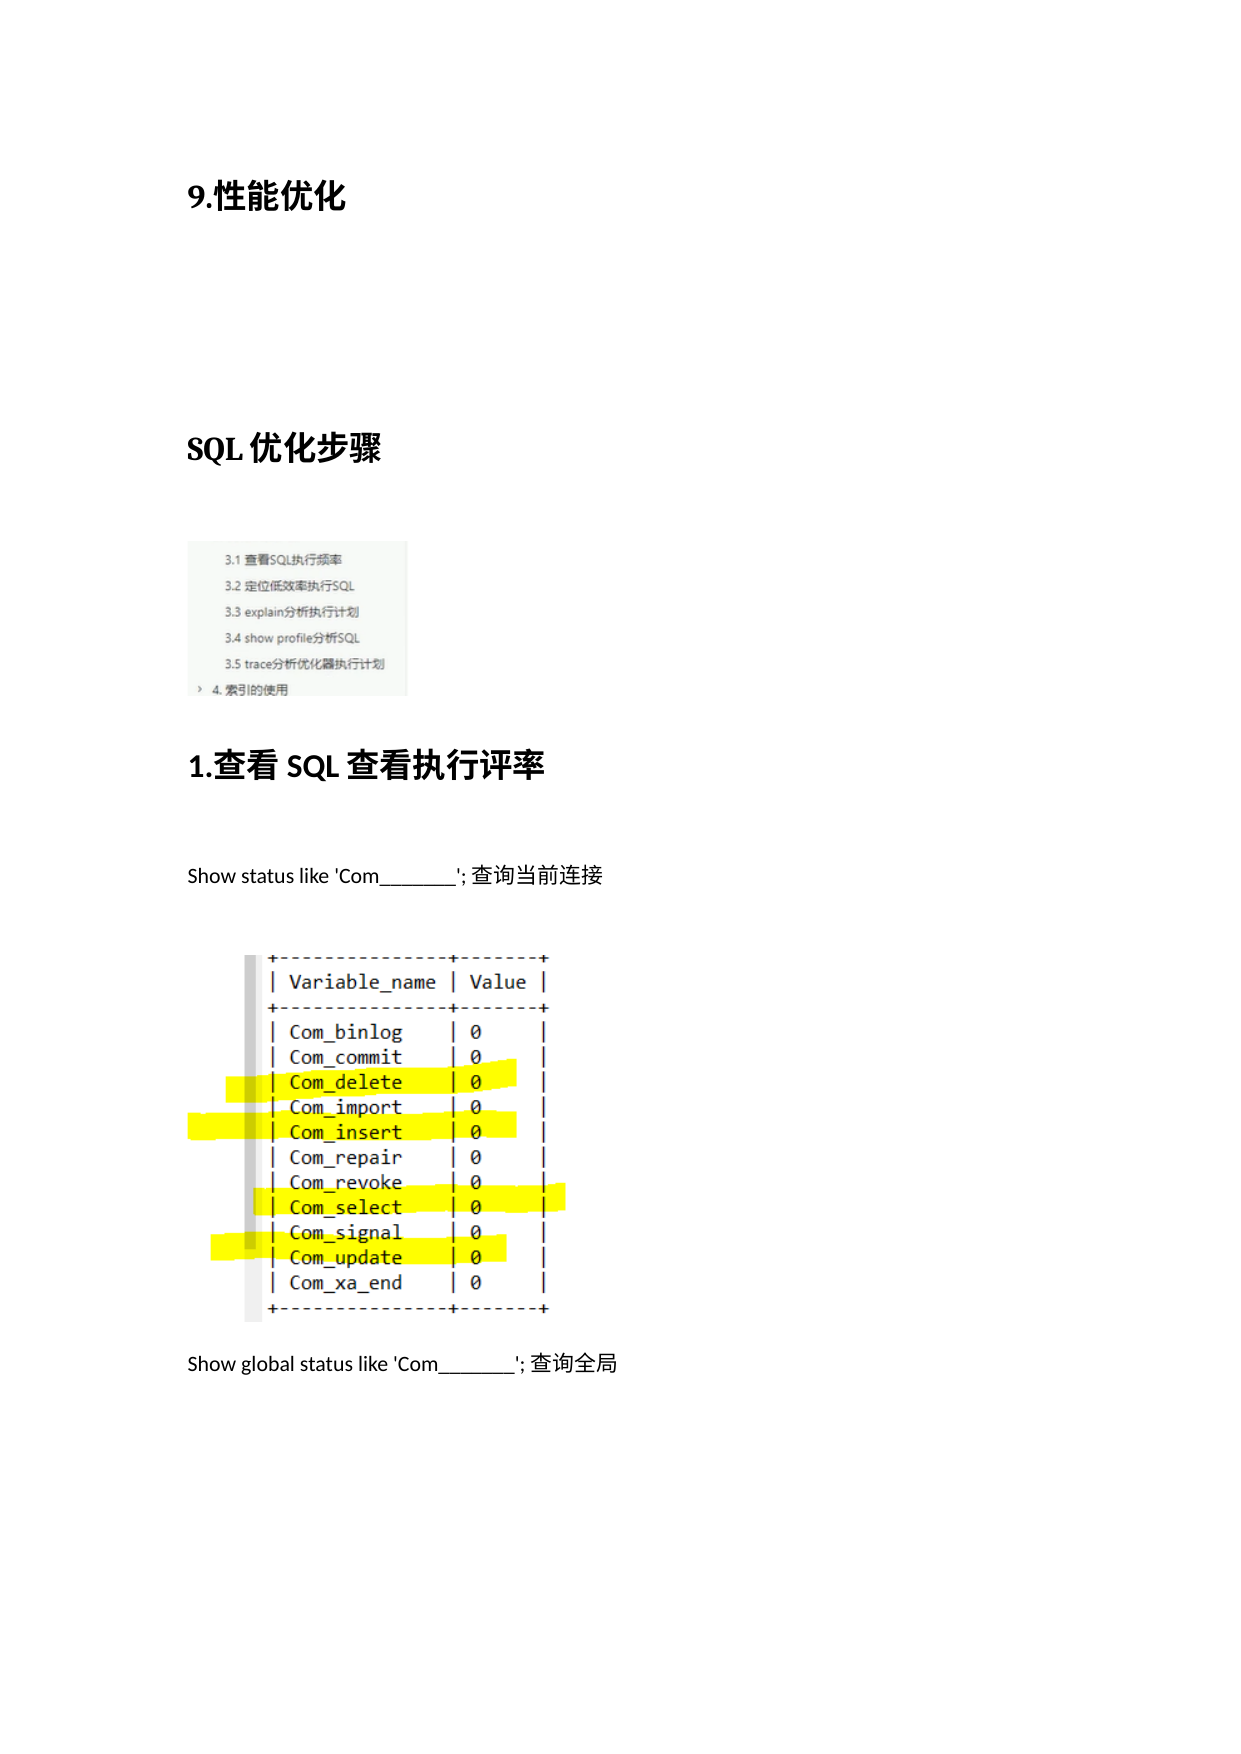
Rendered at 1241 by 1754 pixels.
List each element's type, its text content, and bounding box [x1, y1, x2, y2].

text Show global status like 'Com_______'; 查询全局 [187, 1345, 1053, 1378]
text Show status like 'Com_______'; 查询当前连接 [187, 858, 1053, 890]
picture [187, 541, 409, 696]
picture [187, 955, 612, 1322]
subtitle SQL优化步骤 [187, 414, 1053, 479]
subtitle 9.性能优化 [187, 162, 1053, 227]
subtitle 1.查看SQL查看执行评率 [187, 731, 1053, 796]
